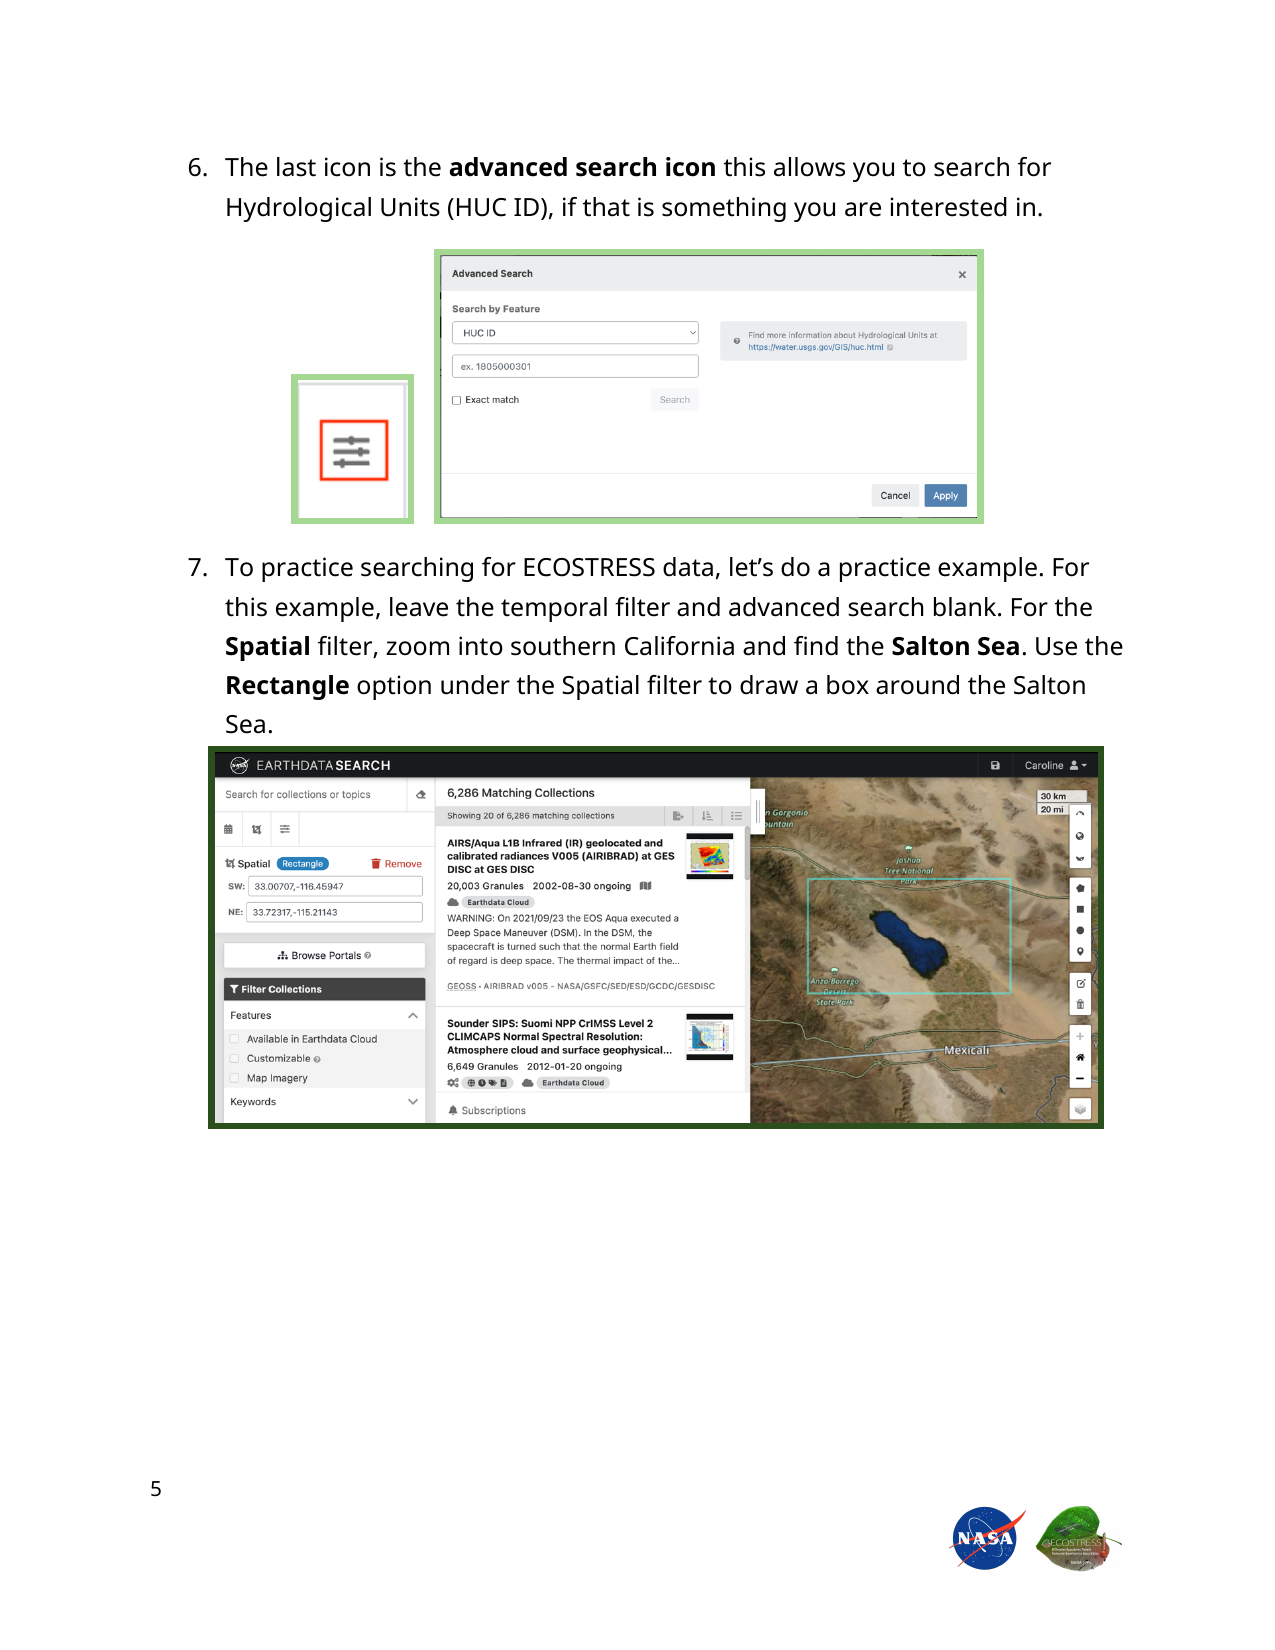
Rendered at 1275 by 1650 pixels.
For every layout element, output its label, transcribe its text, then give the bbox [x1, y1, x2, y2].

picture [946, 1502, 1125, 1575]
picture [440, 255, 977, 518]
list To practice searching for ECOSTRESS data, let’s do a practice example. For this example, leave the temporal filter and advanced search blank. For the Spatial filter, zoom into southern California and find the Salton Sea. Use the Rectangle option under the Spatial filter to draw a box around the Salton Sea. [187, 550, 1125, 741]
list The last icon is the advanced search icon this allows you to search for Hydrological Units (HUC ID), if that is something you are interested in. [187, 150, 1125, 223]
picture [298, 380, 408, 518]
picture [215, 752, 1098, 1123]
